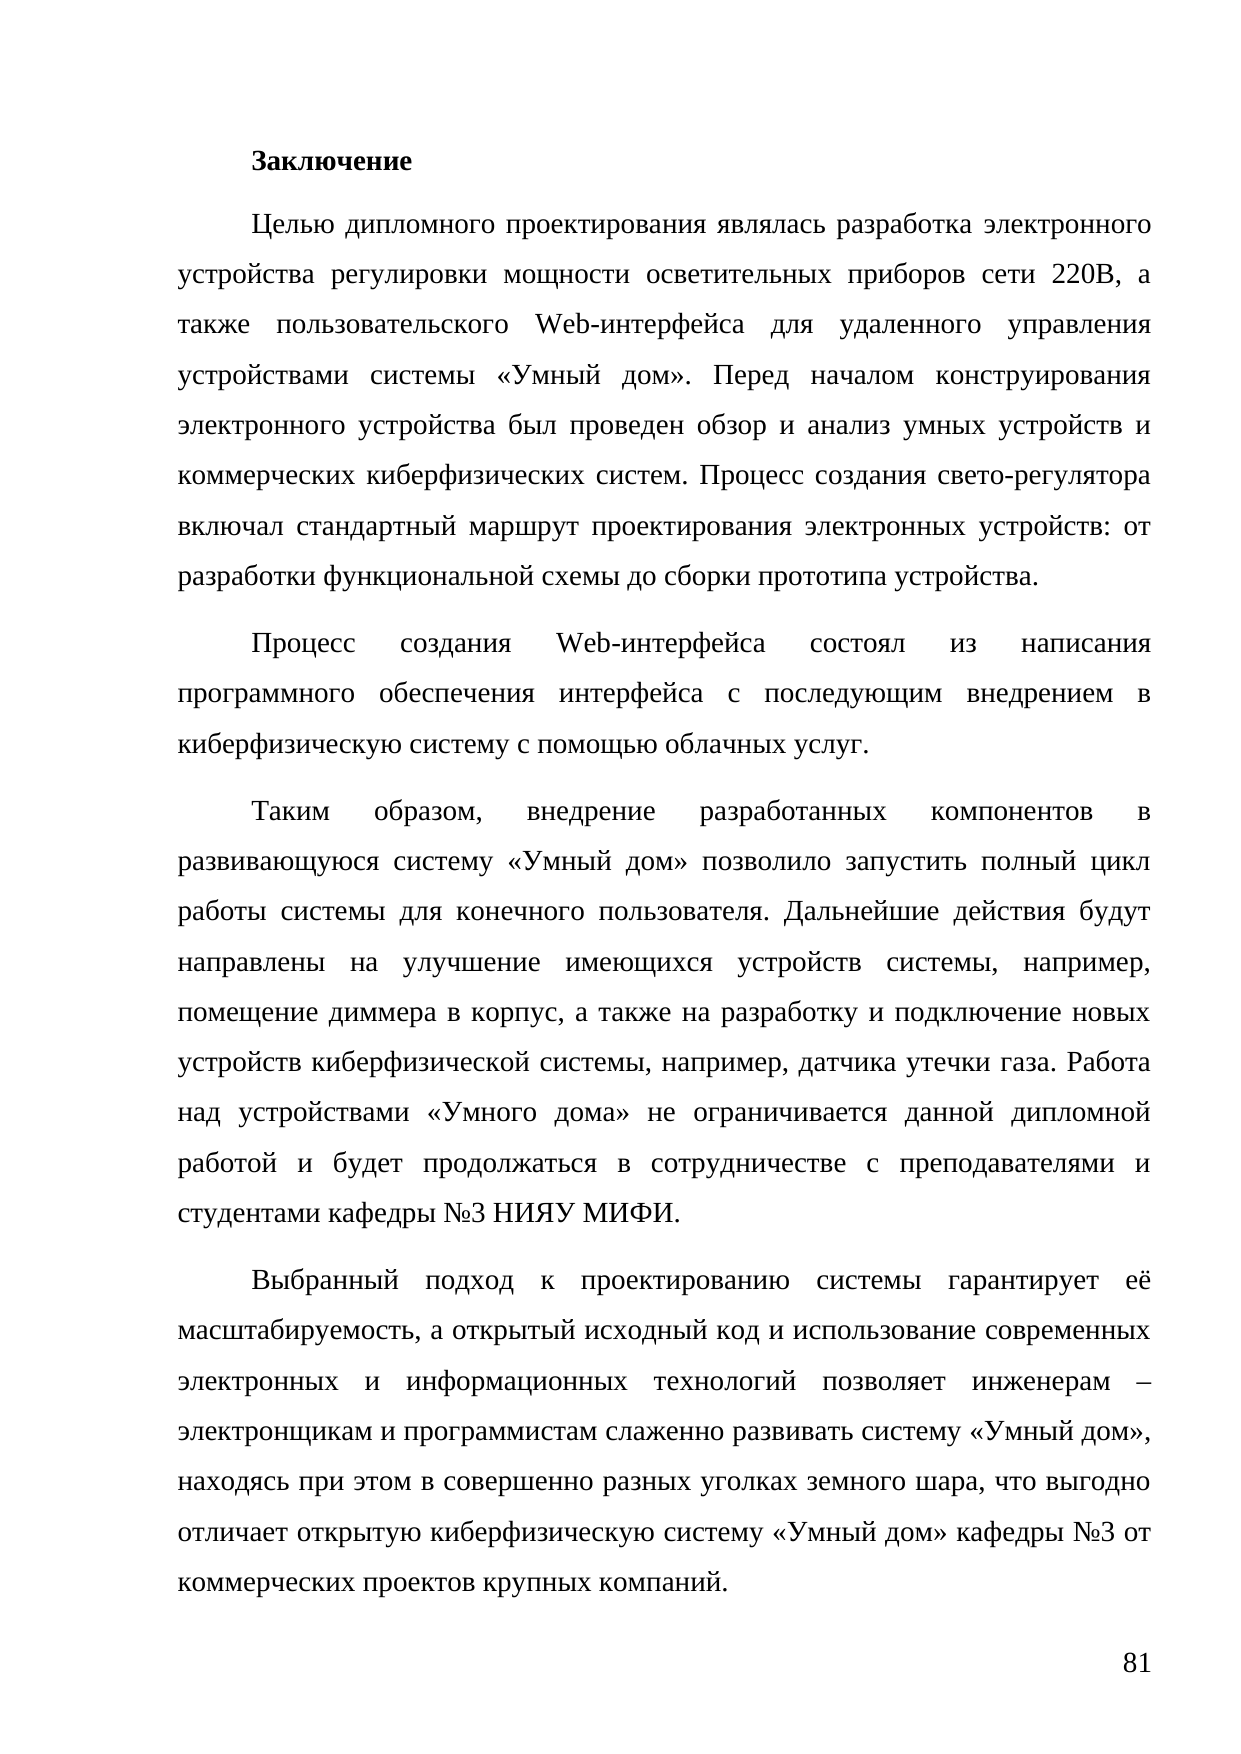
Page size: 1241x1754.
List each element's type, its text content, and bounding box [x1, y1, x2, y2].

text Выбранный подход к проектированию системы гарантирует её масштабируемость, а открытый исходный код и использование современных электронных и информационных технологий позволяет инженерам – электронщикам и программистам слаженно развивать систему «Умный дом», находясь при этом в совершенно разных уголках земного шара, что выгодно отличает открытую киберфизическую систему «Умный дом» кафедры №3 от коммерческих проектов крупных компаний. [177, 1262, 1152, 1598]
text Целью дипломного проектирования являлась разработка электронного устройства регулировки мощности осветительных приборов сети 220В, а также пользовательского Web-интерфейса для удаленного управления устройствами системы «Умный дом». Перед началом конструирования электронного устройства был проведен обзор и анализ умных устройств и коммерческих киберфизических систем. Процесс создания свето-регулятора включал стандартный маршрут проектирования электронных устройств: от разработки функциональной схемы до сборки прототипа устройства. [177, 206, 1152, 592]
subtitle Заключение [177, 143, 1152, 177]
text Процесс создания Web-интерфейса состоял из написания программного обеспечения интерфейса с последующим внедрением в киберфизическую систему с помощью облачных услуг. [177, 625, 1152, 759]
text Таким образом, внедрение разработанных компонентов в развивающуюся систему «Умный дом» позволило запустить полный цикл работы системы для конечного пользователя. Дальнейшие действия будут направлены на улучшение имеющихся устройств системы, например, помещение диммера в корпус, а также на разработку и подключение новых устройств киберфизической системы, например, датчика утечки газа. Работа над устройствами «Умного дома» не ограничивается данной дипломной работой и будет продолжаться в сотрудничестве с преподавателями и студентами кафедры №3 НИЯУ МИФИ. [177, 793, 1152, 1229]
